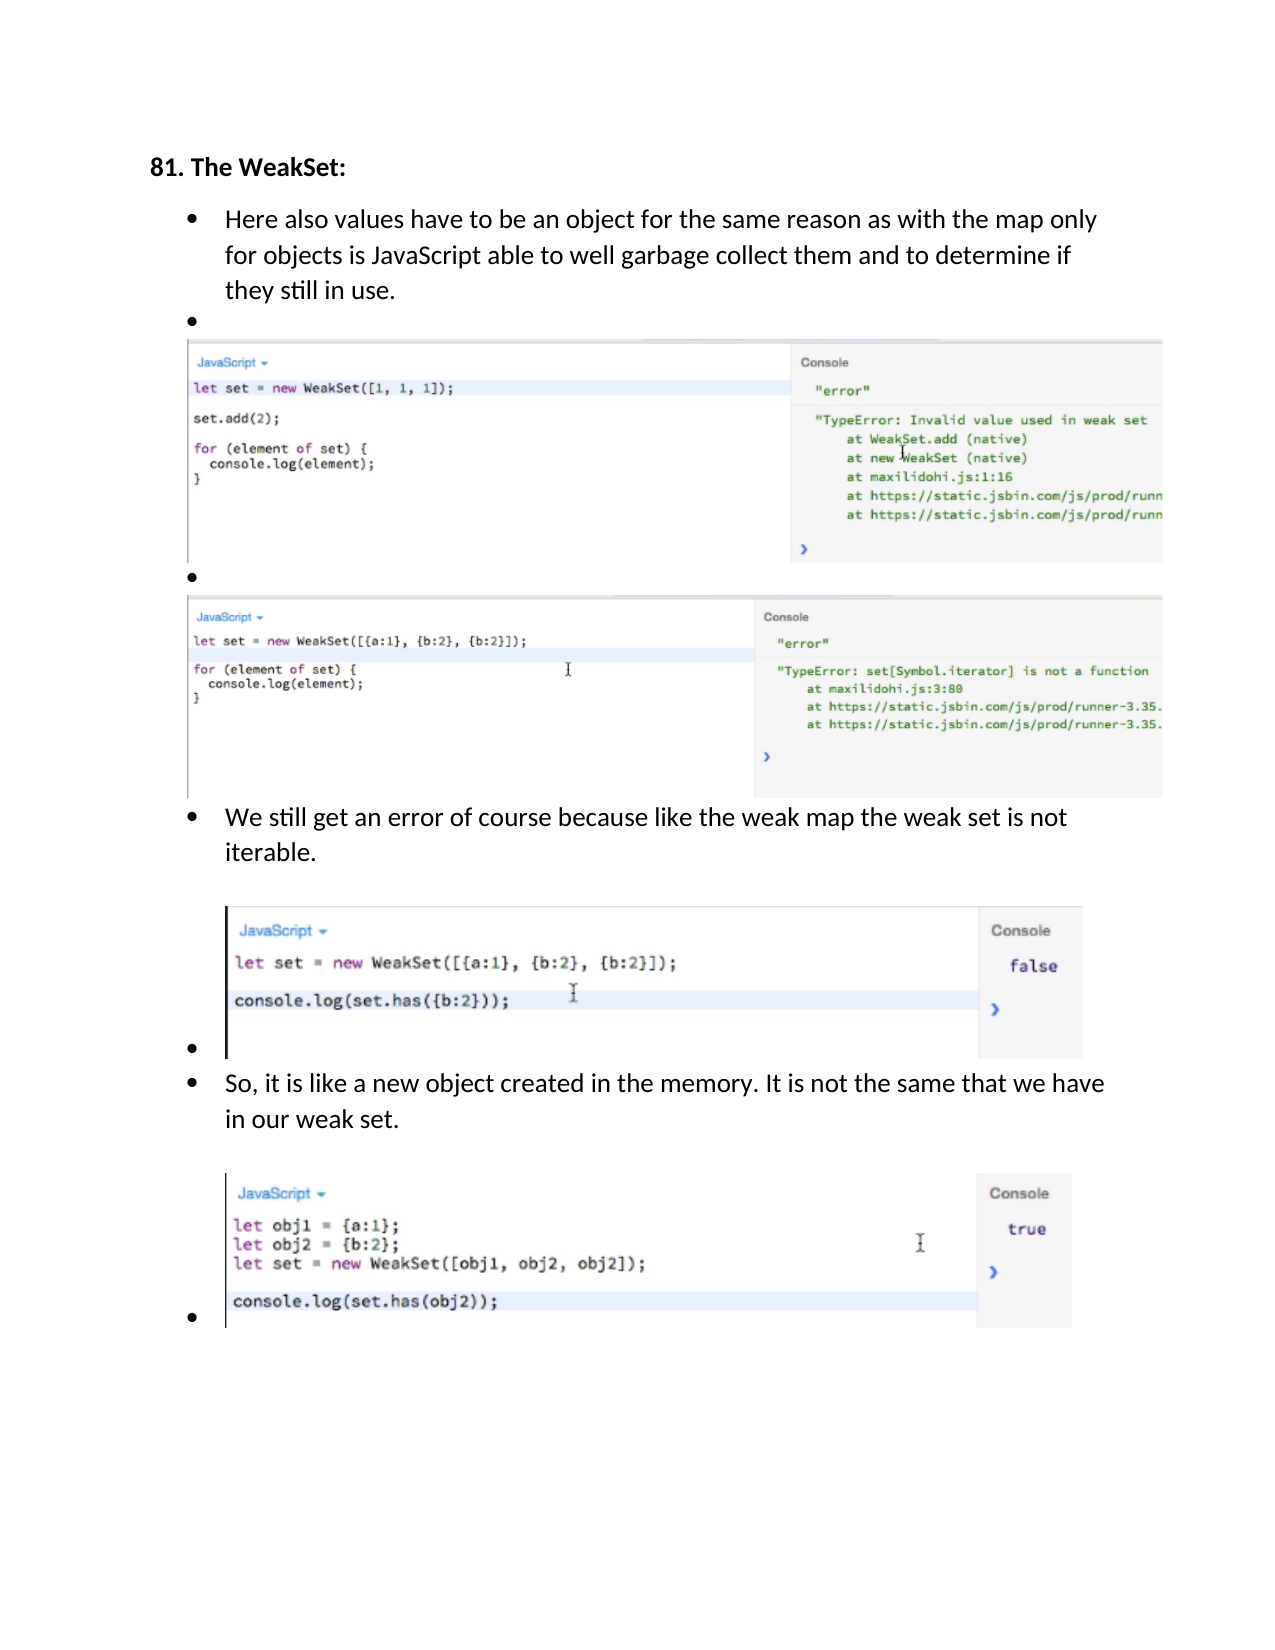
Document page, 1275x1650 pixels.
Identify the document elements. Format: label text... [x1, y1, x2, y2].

list So, it is like a new object created in the memory. It is not the same that we have in our weak set. [187, 1066, 1125, 1135]
list Here also values have to be an object for the same reason as with the map only for objects is JavaScript able to well garbage collect them and to determine if they still in use. [187, 202, 1125, 307]
picture [225, 906, 1083, 1059]
list We still get an error of course because like the weak map the weak set is not iterable. [187, 800, 1125, 868]
picture [225, 1173, 1072, 1328]
picture [187, 595, 1163, 798]
picture [187, 339, 1163, 563]
text 81. The WeakSet: [150, 150, 1125, 183]
